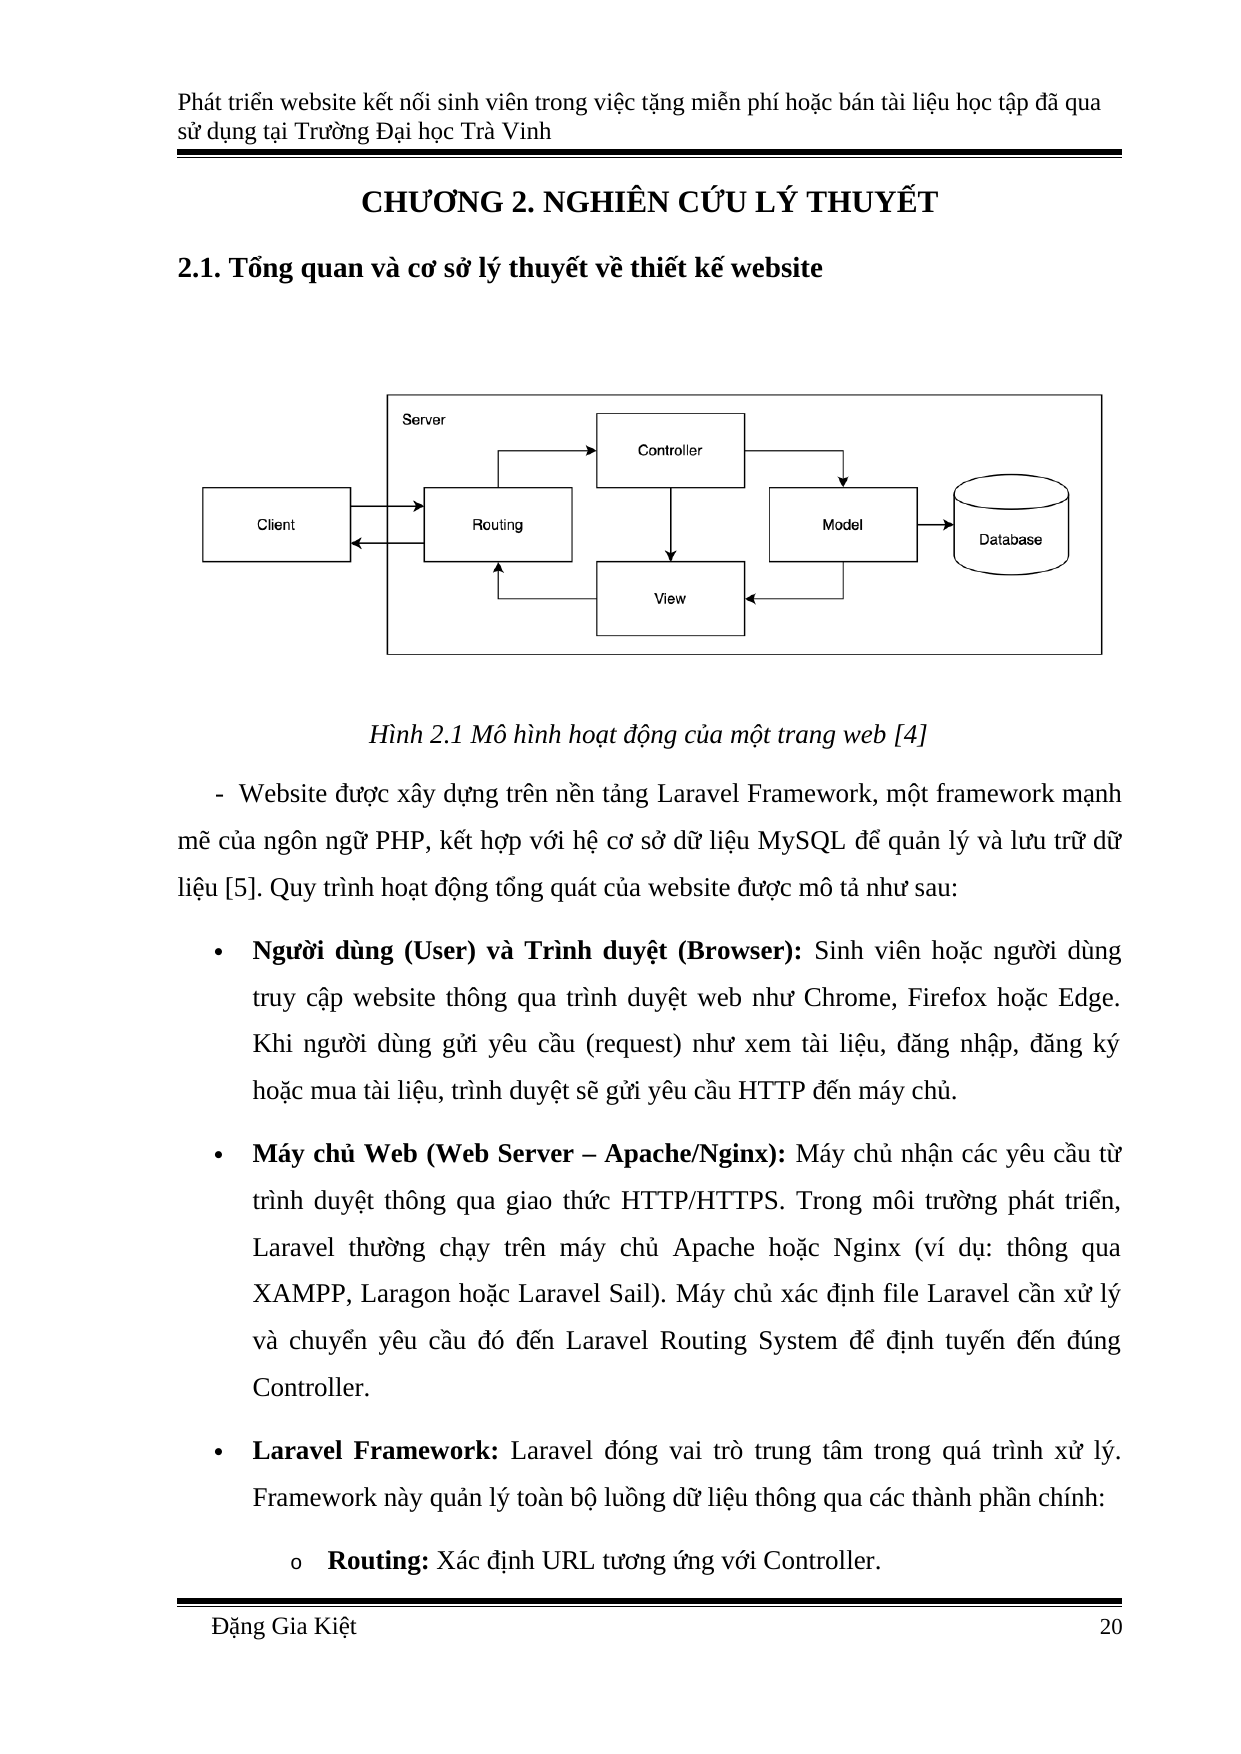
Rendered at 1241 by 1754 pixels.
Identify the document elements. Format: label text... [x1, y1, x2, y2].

subtitle Nghiên cứu lý thuyết [177, 183, 1122, 219]
list Laravel Framework: Laravel đóng vai trò trung tâm trong quá trình xử lý. Framework này quản lý toàn bộ luồng dữ liệu thông qua các thành phần chính: [215, 1434, 1122, 1512]
text - Website được xây dựng trên nền tảng Laravel Framework, một framework mạnh mẽ của ngôn ngữ PHP, kết hợp với hệ cơ sở dữ liệu MySQL để quản lý và lưu trữ dữ liệu. Quy trình hoạt động tổng quát của website được mô tả như sau: [177, 777, 1122, 902]
text Hình 2.1 Mô hình hoạt động của một trang web [177, 718, 1122, 749]
list Máy chủ Web (Web Server – Apache/Nginx): Máy chủ nhận các yêu cầu từ trình duyệt thông qua giao thức HTTP/HTTPS. Trong môi trường phát triển, Laravel thường chạy trên máy chủ Apache hoặc Nginx (ví dụ: thông qua XAMPP, Laragon hoặc Laravel Sail). Máy chủ xác định file Laravel cần xử lý và chuyển yêu cầu đó đến Laravel Routing System để định tuyến đến đúng Controller. [215, 1137, 1122, 1402]
list Routing: Xác định URL tương ứng với Controller. [290, 1544, 1122, 1576]
list Người dùng (User) và Trình duyệt (Browser): Sinh viên hoặc người dùng truy cập website thông qua trình duyệt web như Chrome, Firefox hoặc Edge. Khi người dùng gửi yêu cầu (request) như xem tài liệu, đăng nhập, đăng ký hoặc mua tài liệu, trình duyệt sẽ gửi yêu cầu HTTP đến máy chủ. [215, 934, 1122, 1105]
subtitle Tổng quan và cơ sở lý thuyết về thiết kế website [177, 250, 1122, 283]
picture [177, 357, 1123, 700]
